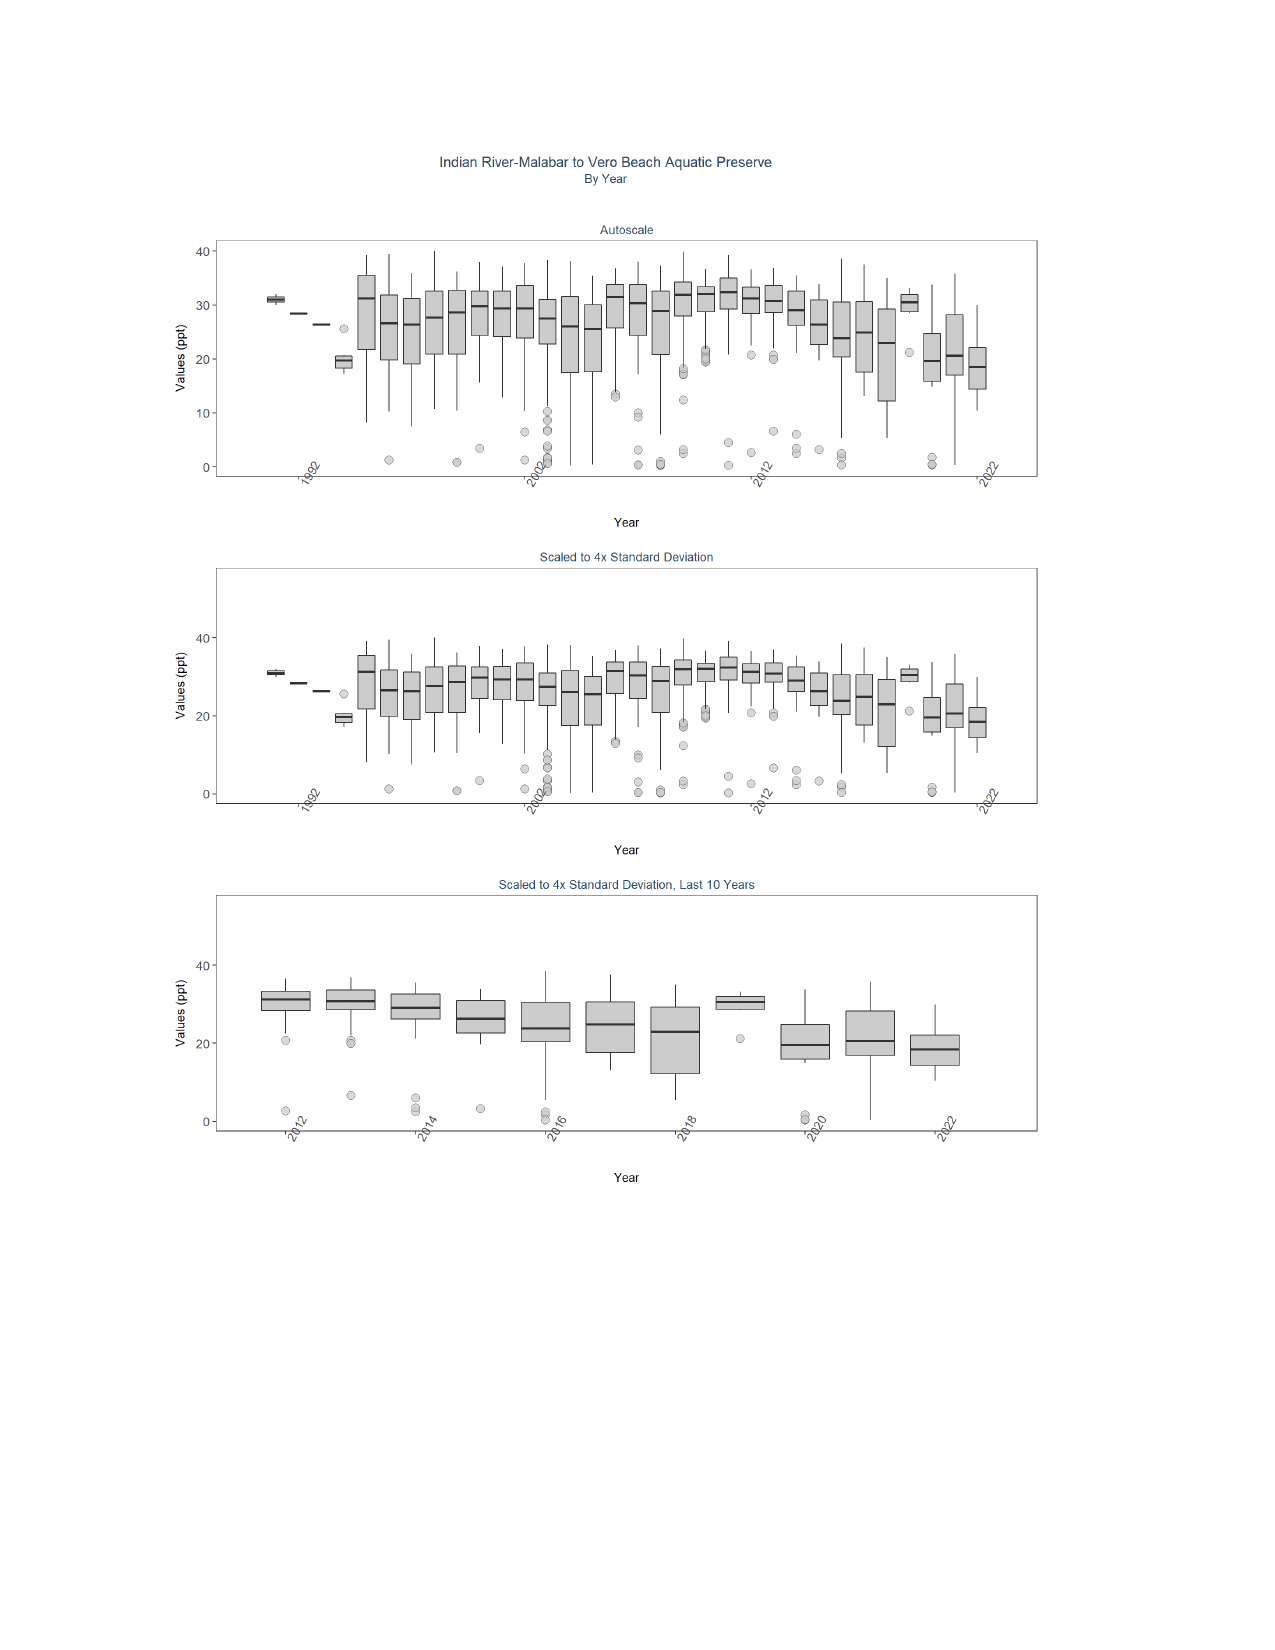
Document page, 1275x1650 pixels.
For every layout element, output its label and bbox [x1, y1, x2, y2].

picture [168, 150, 1044, 1200]
